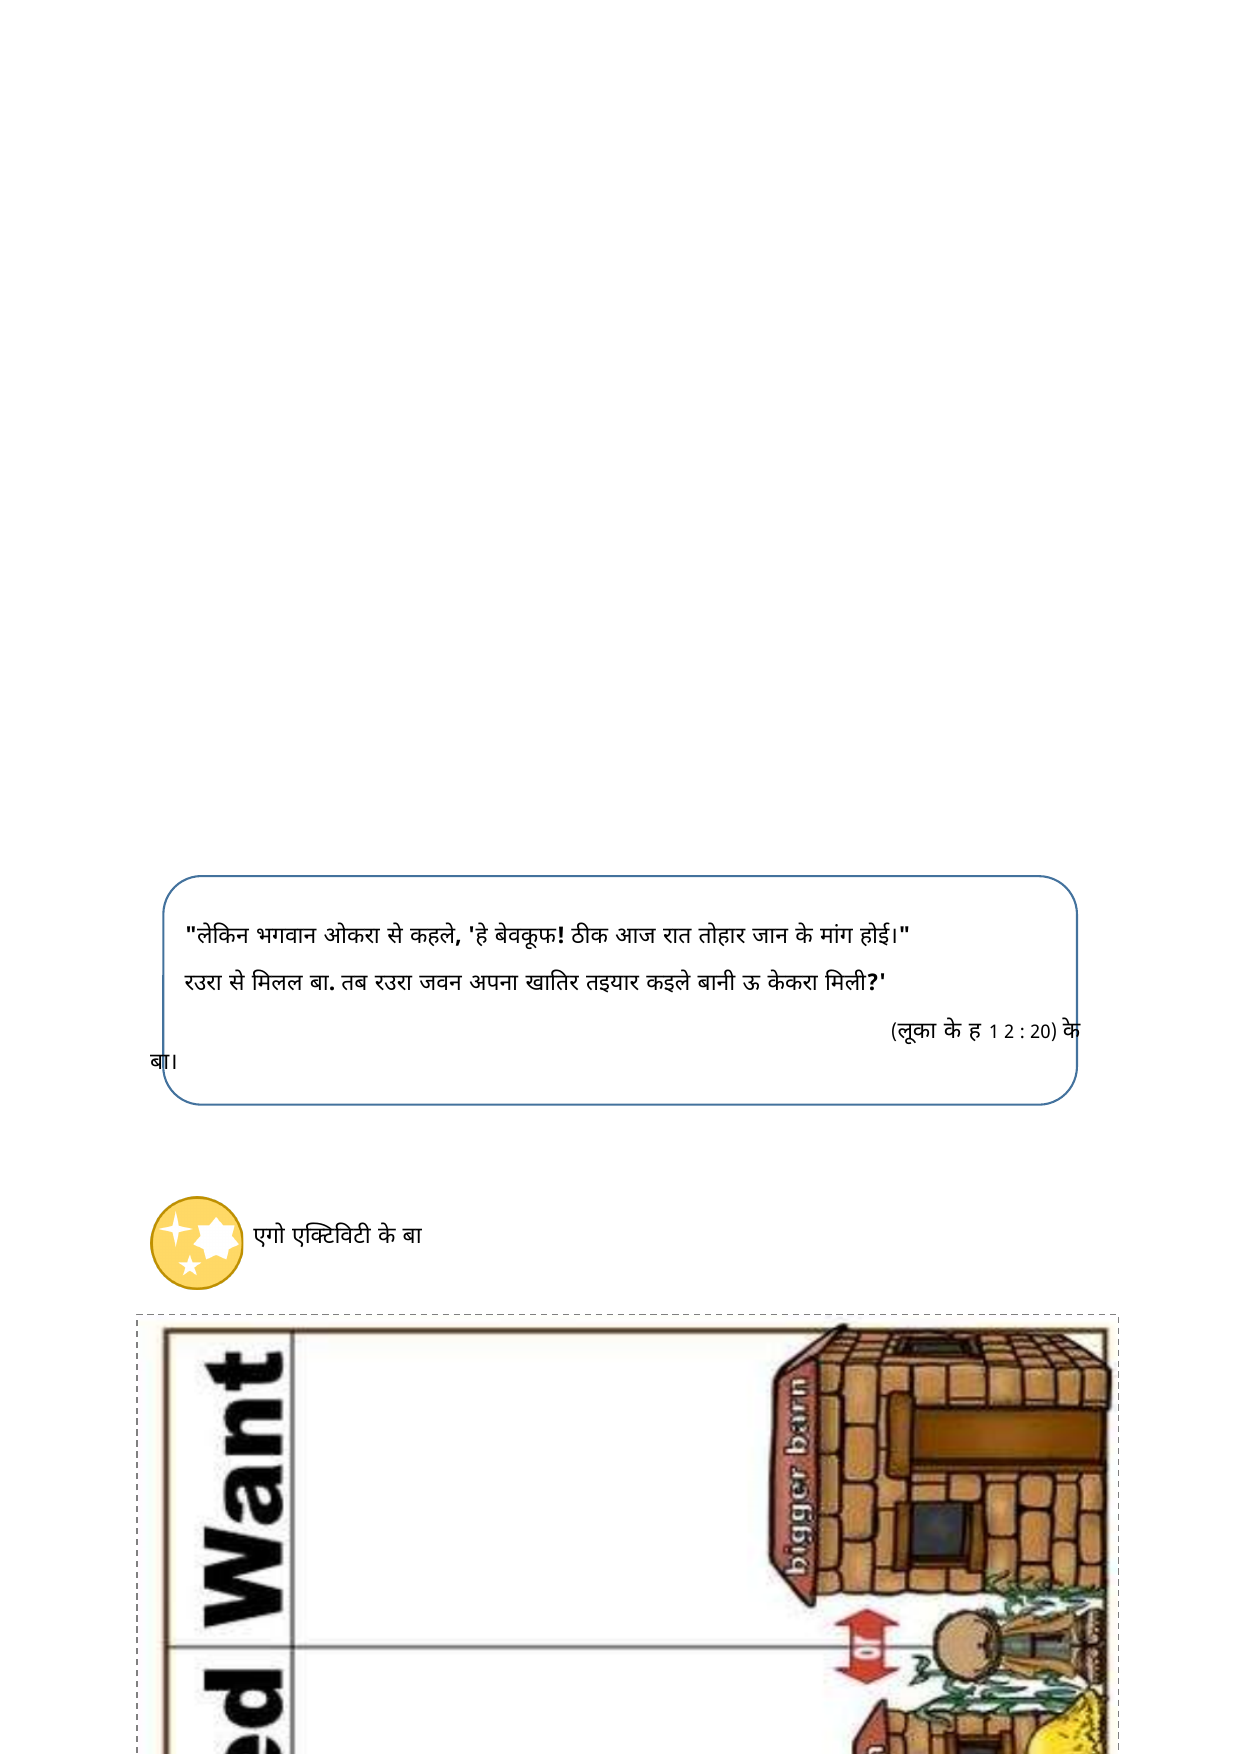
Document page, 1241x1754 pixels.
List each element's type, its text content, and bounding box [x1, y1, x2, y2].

text "लेकिन भगवान ओकरा से कहले, 'हे बेवकूफ! ठीक आज रात तोहार जान के मांग होई।" [150, 922, 1090, 953]
text एगो एक्टिविटी के बा [244, 1222, 1090, 1249]
text रउरा से मिलल बा. तब रउरा जवन अपना खातिर तइयार कइले बानी ऊ केकरा मिली?' [150, 969, 1090, 1000]
picture [150, 1196, 244, 1290]
picture [139, 1315, 1118, 1754]
text (लूका के ह 1 2 : 20) के बा। [150, 1017, 1090, 1074]
